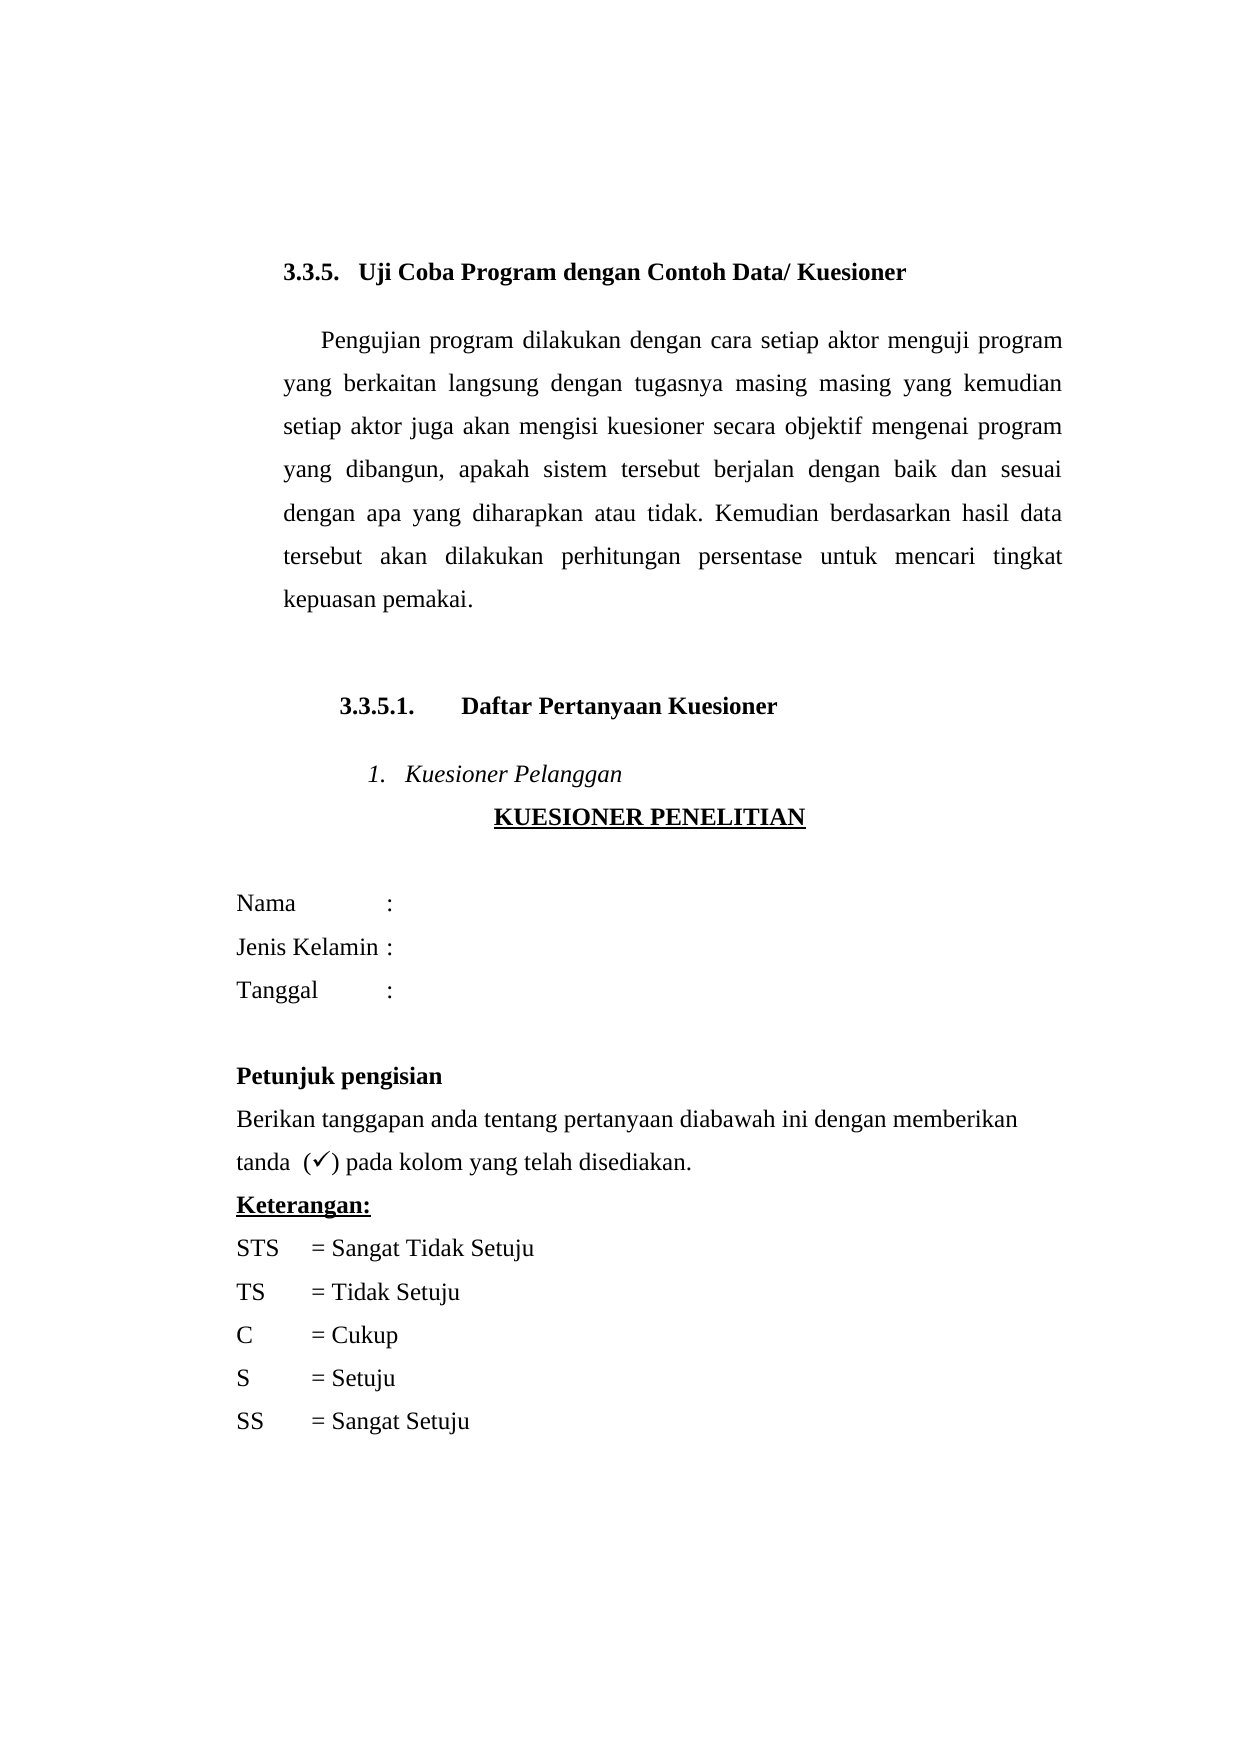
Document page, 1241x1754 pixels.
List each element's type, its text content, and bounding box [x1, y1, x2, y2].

subtitle Daftar Pertanyaan Kuesioner [339, 691, 1063, 720]
text Jenis Kelamin : [236, 932, 1063, 960]
list Kuesioner Pelanggan [367, 759, 1063, 788]
text S = Setuju [236, 1363, 1063, 1392]
subtitle Uji Coba Program dengan Contoh Data/ Kuesioner [283, 257, 1063, 286]
text Nama : [236, 888, 1063, 917]
text Tanggal : [236, 975, 1063, 1003]
text C = Cukup [236, 1320, 1063, 1348]
text TS = Tidak Setuju [236, 1277, 1063, 1305]
text SS = Sangat Setuju [236, 1406, 1063, 1435]
text Berikan tanggapan anda tentang pertanyaan diabawah ini dengan memberikan tanda () pada kolom yang telah disediakan. [236, 1104, 1063, 1176]
text Petunjuk pengisian [236, 1061, 1063, 1090]
text Keterangan: [236, 1190, 1063, 1219]
list KUESIONER PENELITIAN [236, 802, 1063, 831]
text Pengujian program dilakukan dengan cara setiap aktor menguji program yang berkaitan langsung dengan tugasnya masing masing yang kemudian setiap aktor juga akan mengisi kuesioner secara objektif mengenai program yang dibangun, apakah sistem tersebut berjalan dengan baik dan sesuai dengan apa yang diharapkan atau tidak. Kemudian berdasarkan hasil data tersebut akan dilakukan perhitungan persentase untuk mencari tingkat kepuasan pemakai. [283, 325, 1063, 613]
text STS = Sangat Tidak Setuju [236, 1233, 1063, 1262]
